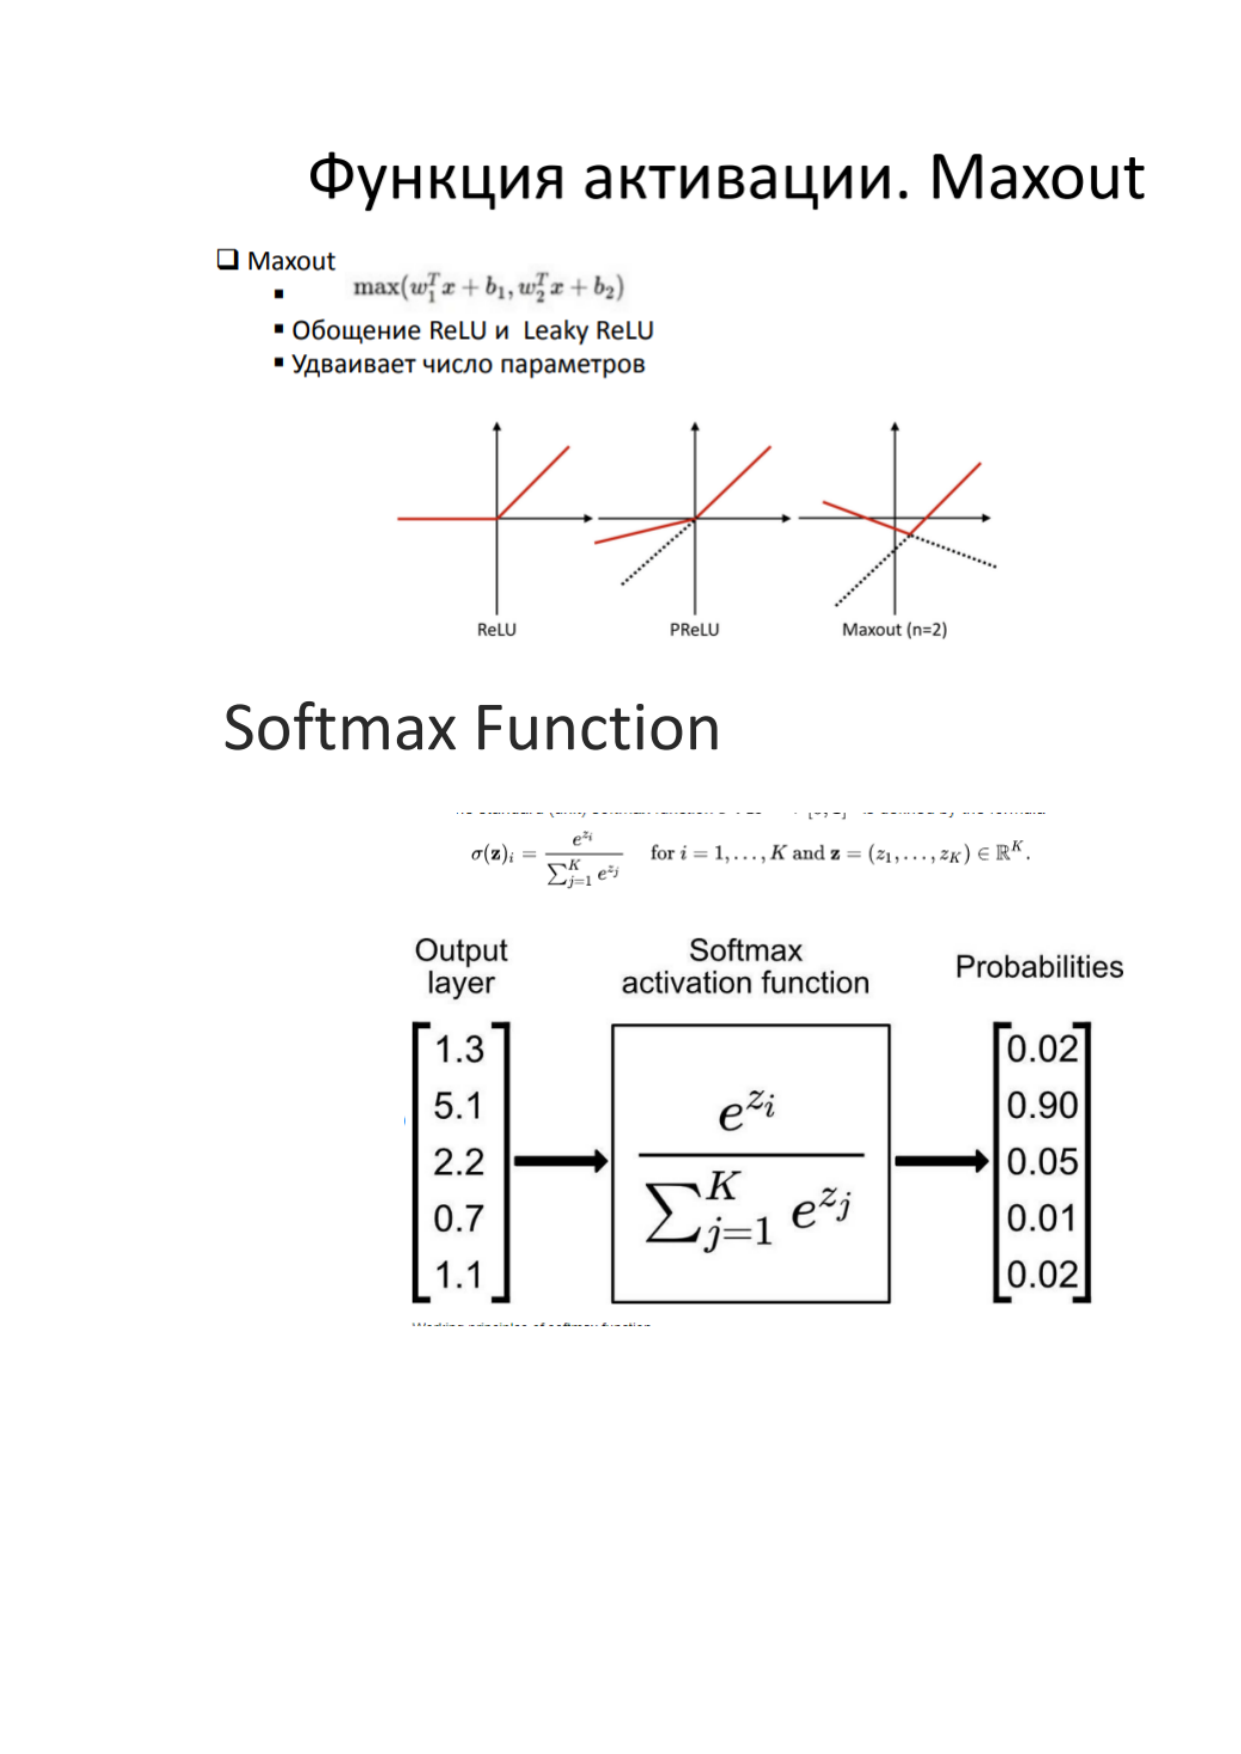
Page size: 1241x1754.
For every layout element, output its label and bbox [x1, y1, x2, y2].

picture [177, 650, 1152, 1343]
picture [177, 118, 1152, 649]
